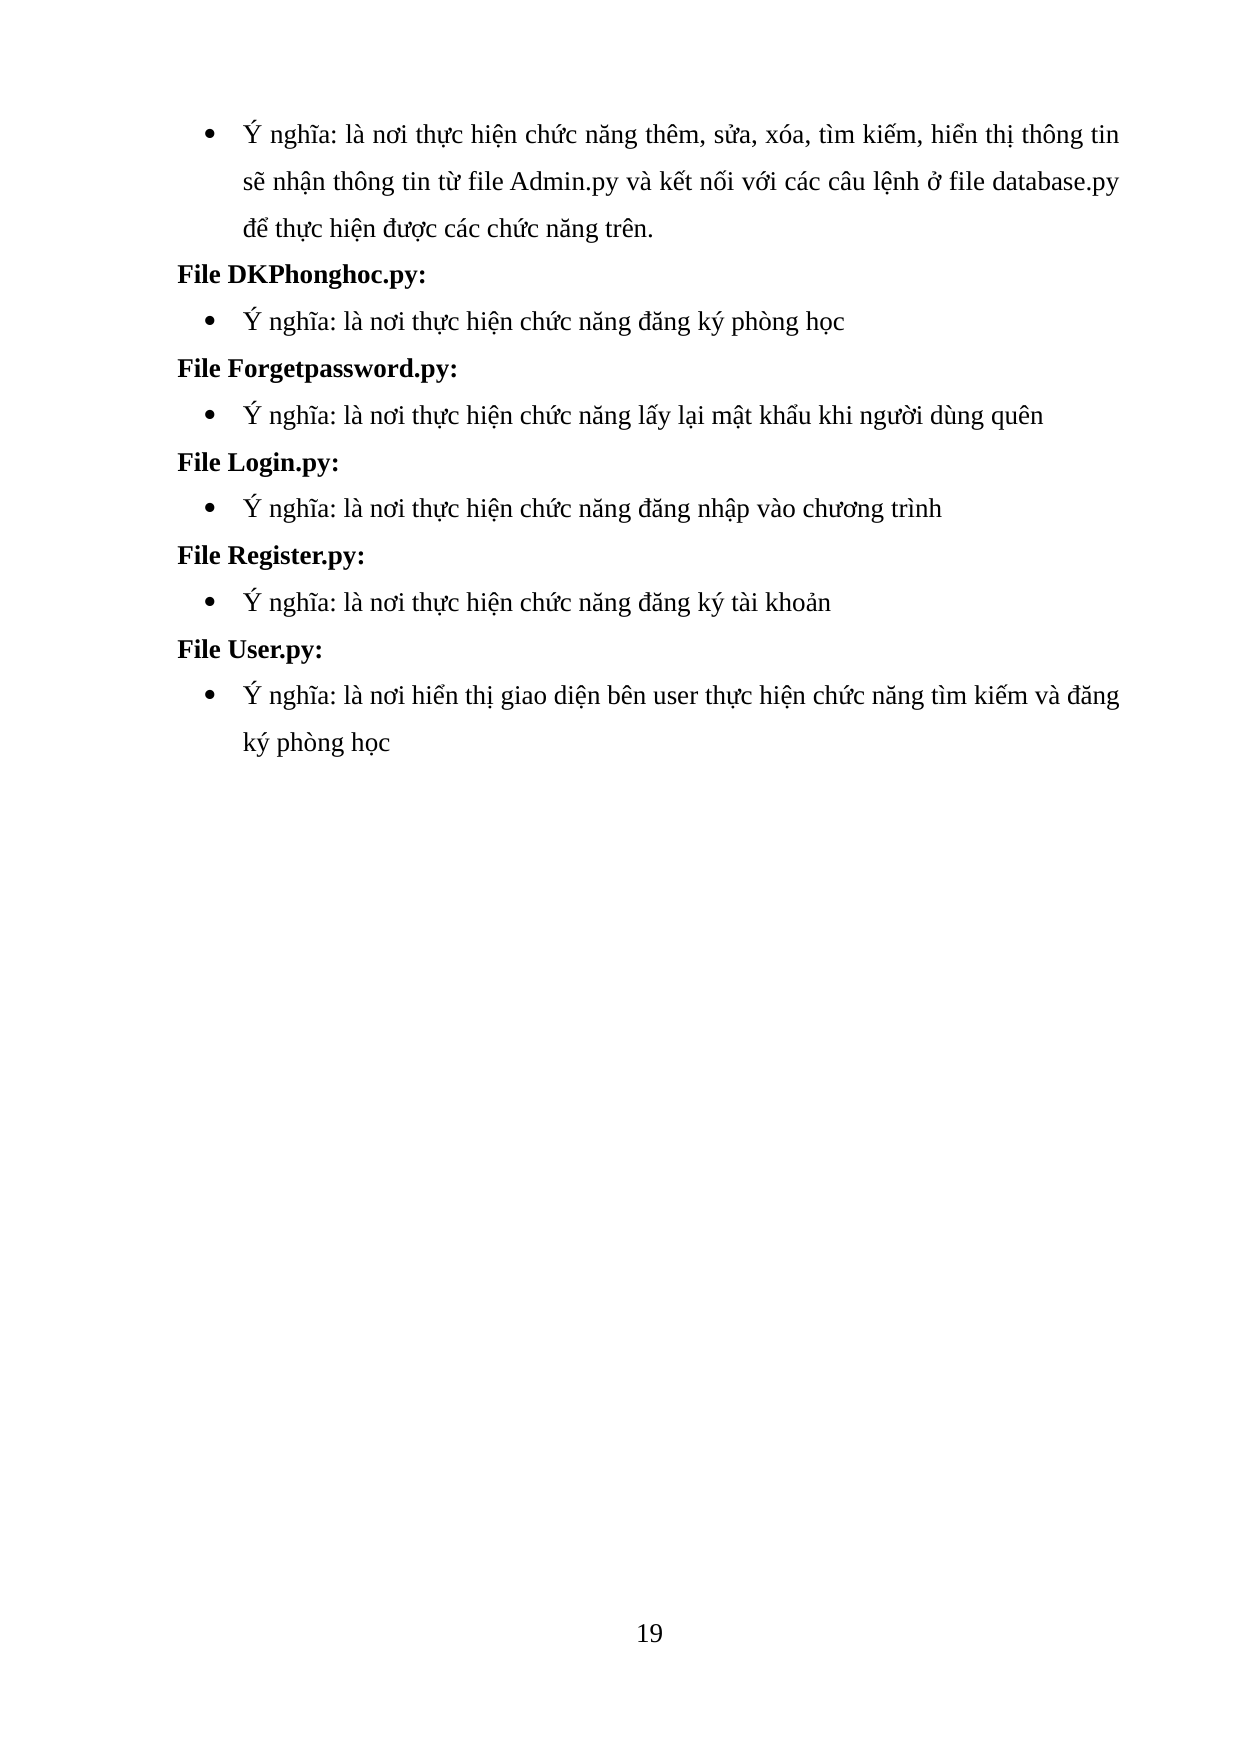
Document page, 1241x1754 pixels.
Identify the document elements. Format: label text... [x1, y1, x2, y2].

list Ý nghĩa: là nơi thực hiện chức năng đăng ký phòng học [205, 305, 1122, 337]
list Ý nghĩa: là nơi thực hiện chức năng đăng nhập vào chương trình [205, 492, 1122, 524]
text File Login.py: [177, 446, 1122, 477]
list Ý nghĩa: là nơi thực hiện chức năng đăng ký tài khoản [205, 586, 1122, 617]
list Ý nghĩa: là nơi hiển thị giao diện bên user thực hiện chức năng tìm kiếm và đăng ký phòng học [205, 679, 1122, 757]
text File Register.py: [177, 539, 1122, 570]
text File Forgetpassword.py: [177, 352, 1122, 383]
text File User.py: [177, 633, 1122, 664]
list Ý nghĩa: là nơi thực hiện chức năng thêm, sửa, xóa, tìm kiếm, hiển thị thông tin sẽ nhận thông tin từ file Admin.py và kết nối với các câu lệnh ở file database.py để thực hiện được các chức năng trên. [205, 118, 1122, 243]
text File DKPhonghoc.py: [177, 259, 1122, 290]
list Ý nghĩa: là nơi thực hiện chức năng lấy lại mật khẩu khi người dùng quên [205, 399, 1122, 430]
